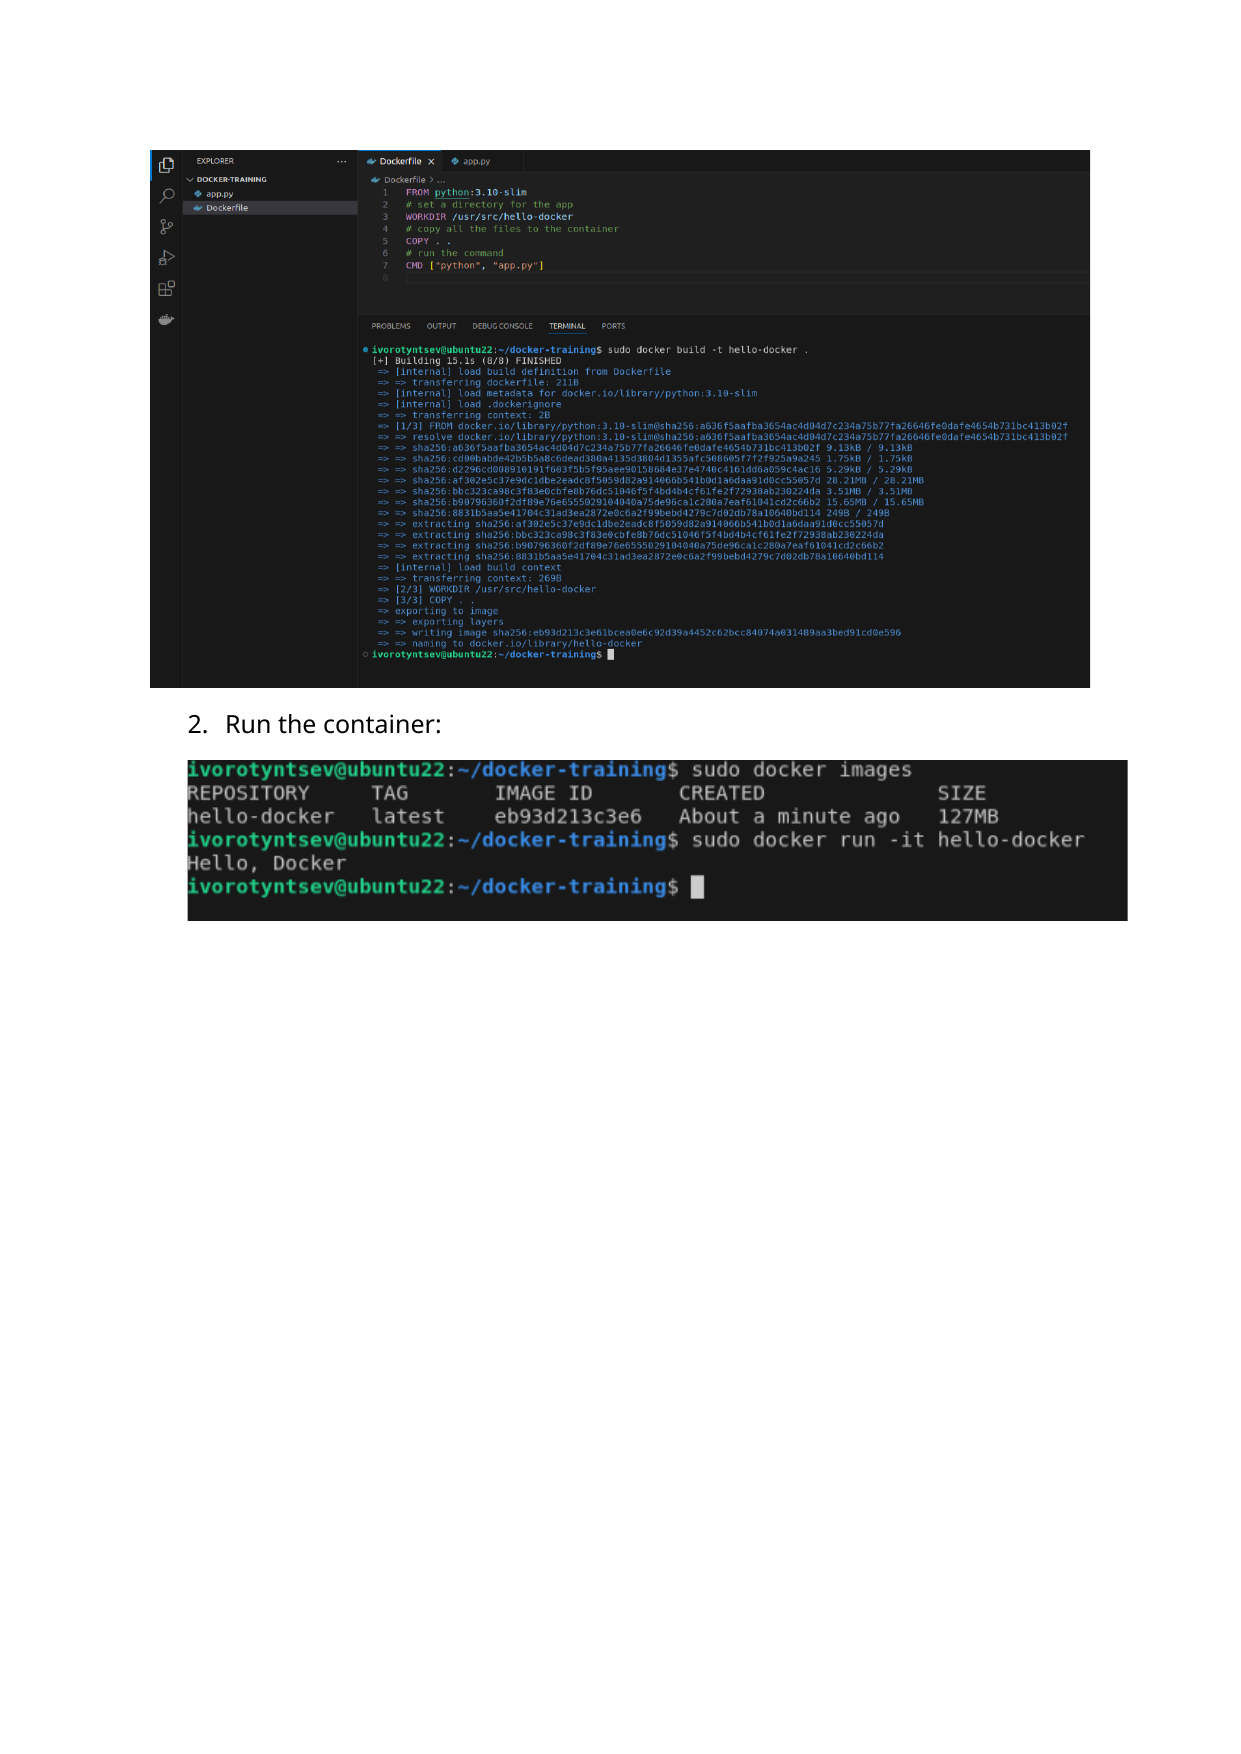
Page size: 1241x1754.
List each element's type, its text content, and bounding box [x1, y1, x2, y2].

picture [187, 760, 1128, 921]
list Run the container: [187, 707, 1090, 741]
picture [150, 150, 1091, 688]
